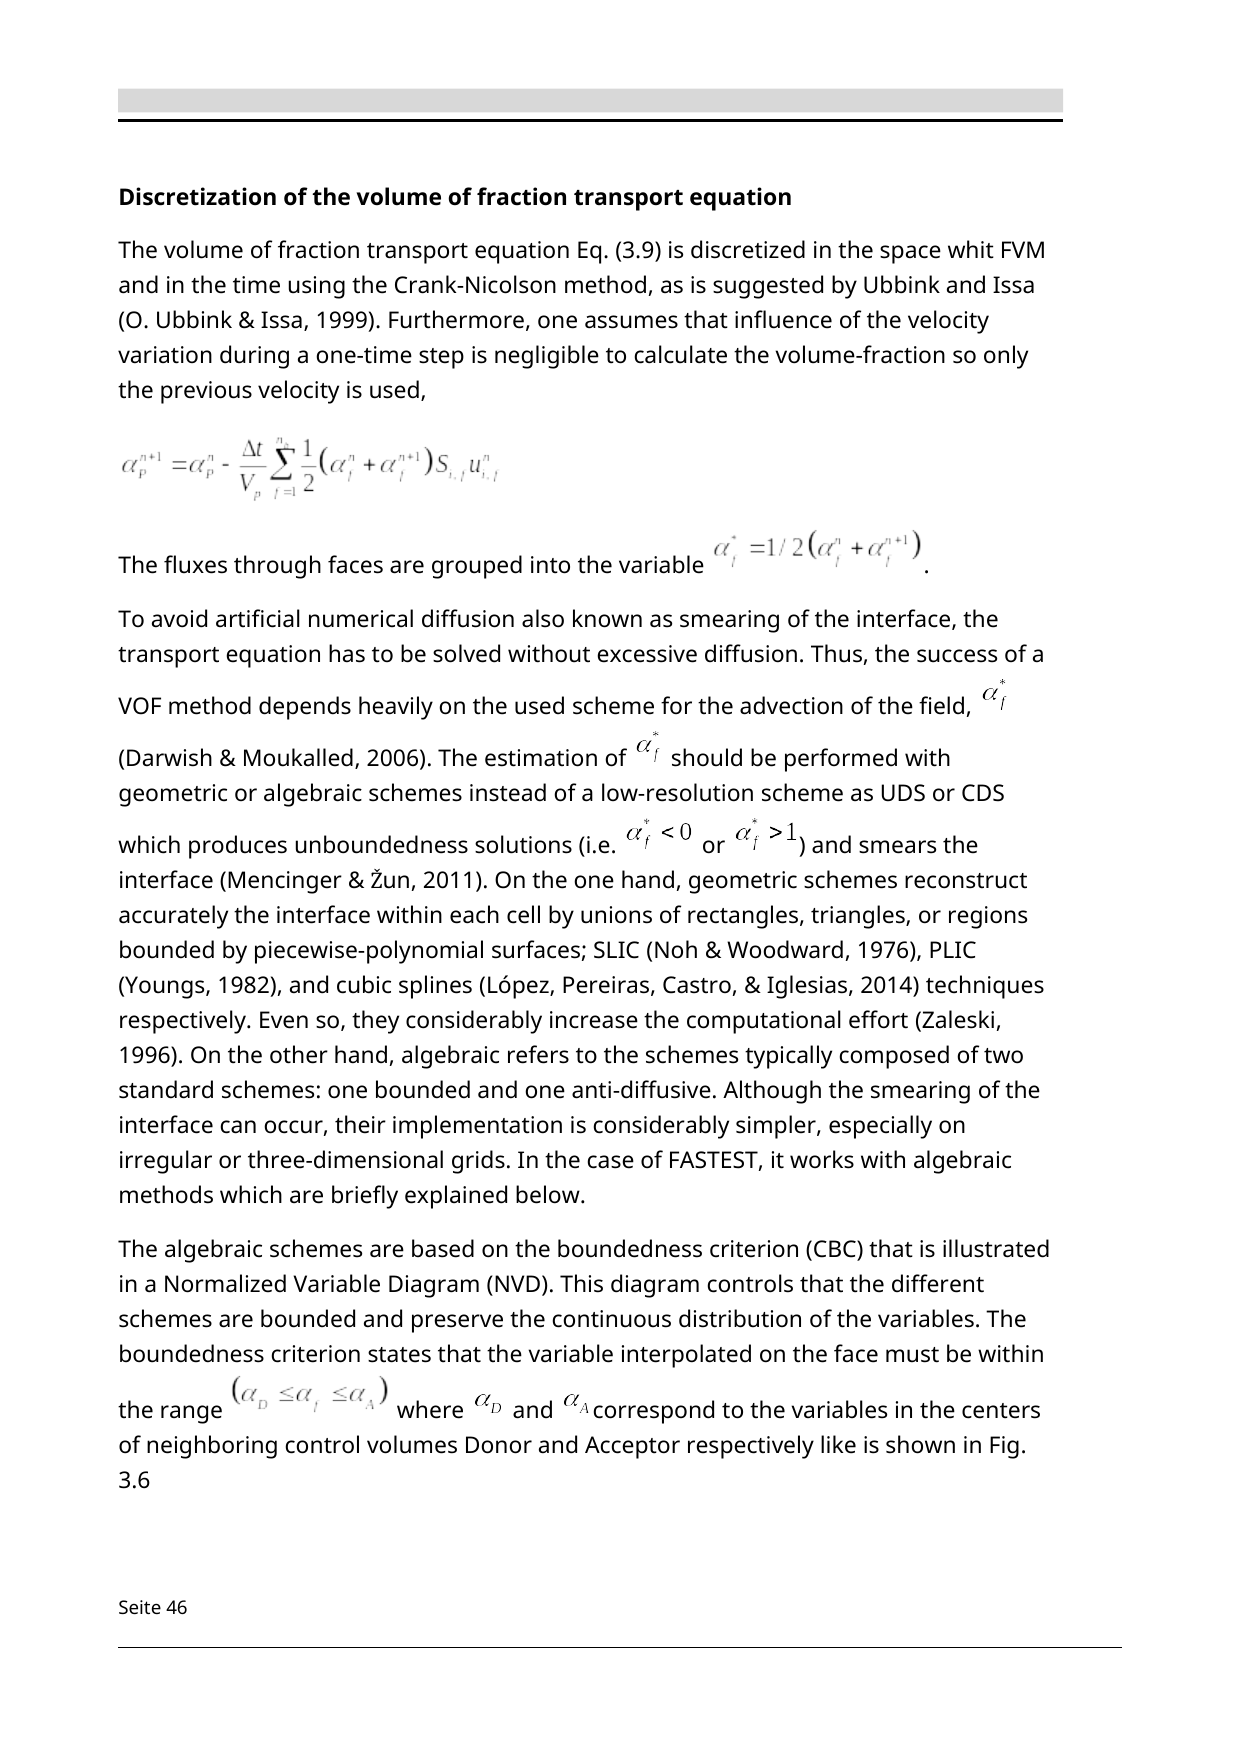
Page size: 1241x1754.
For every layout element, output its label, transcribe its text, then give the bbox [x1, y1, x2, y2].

text The fluxes through faces are grouped into the variable . [118, 528, 1063, 580]
text To avoid artificial numerical diffusion also known as smearing of the interface, the transport equation has to be solved without excessive diffusion. Thus, the success of a VOF method depends heavily on the used scheme for the advection of the field, (Darwish & Moukalled, 2006). The estimation of should be performed with geometric or algebraic schemes instead of a low-resolution scheme as UDS or CDS which produces unboundedness solutions (i.e. or ) and smears the interface (Mencinger & Žun, 2011). On the one hand, geometric schemes reconstruct accurately the interface within each cell by unions of rectangles, triangles, or regions bounded by piecewise-polynomial surfaces; SLIC (Noh & Woodward, 1976), PLIC (Youngs, 1982), and cubic splines (López, Pereiras, Castro, & Iglesias, 2014) techniques respectively. Even so, they considerably increase the computational effort (Zaleski, 1996). On the other hand, algebraic refers to the schemes typically composed of two standard schemes: one bounded and one anti-diffusive. Although the smearing of the interface can occur, their implementation is considerably simpler, especially on irregular or three-dimensional grids. In the case of FASTEST, it works with algebraic methods which are briefly explained below. [118, 603, 1063, 1211]
text The algebraic schemes are based on the boundedness criterion (CBC) that is illustrated in a Normalized Variable Diagram (NVD). This diagram controls that the different schemes are bounded and preserve the continuous distribution of the variables. The boundedness criterion states that the variable interpolated on the face must be within the range where and correspond to the variables in the centers of neighboring control volumes Donor and Acceptor respectively like is shown in Fig. 3.6 [118, 1233, 1063, 1496]
text Discretization of the volume of fraction transport equation [118, 181, 1063, 212]
text The volume of fraction transport equation Eq. (3.9) is discretized in the space whit FVM and in the time using the Crank-Nicolson method, as is suggested by Ubbink and Issa (O. Ubbink & Issa, 1999). Furthermore, one assumes that influence of the velocity variation during a one-time step is negligible to calculate the volume-fraction so only the previous velocity is used, [118, 234, 1063, 406]
